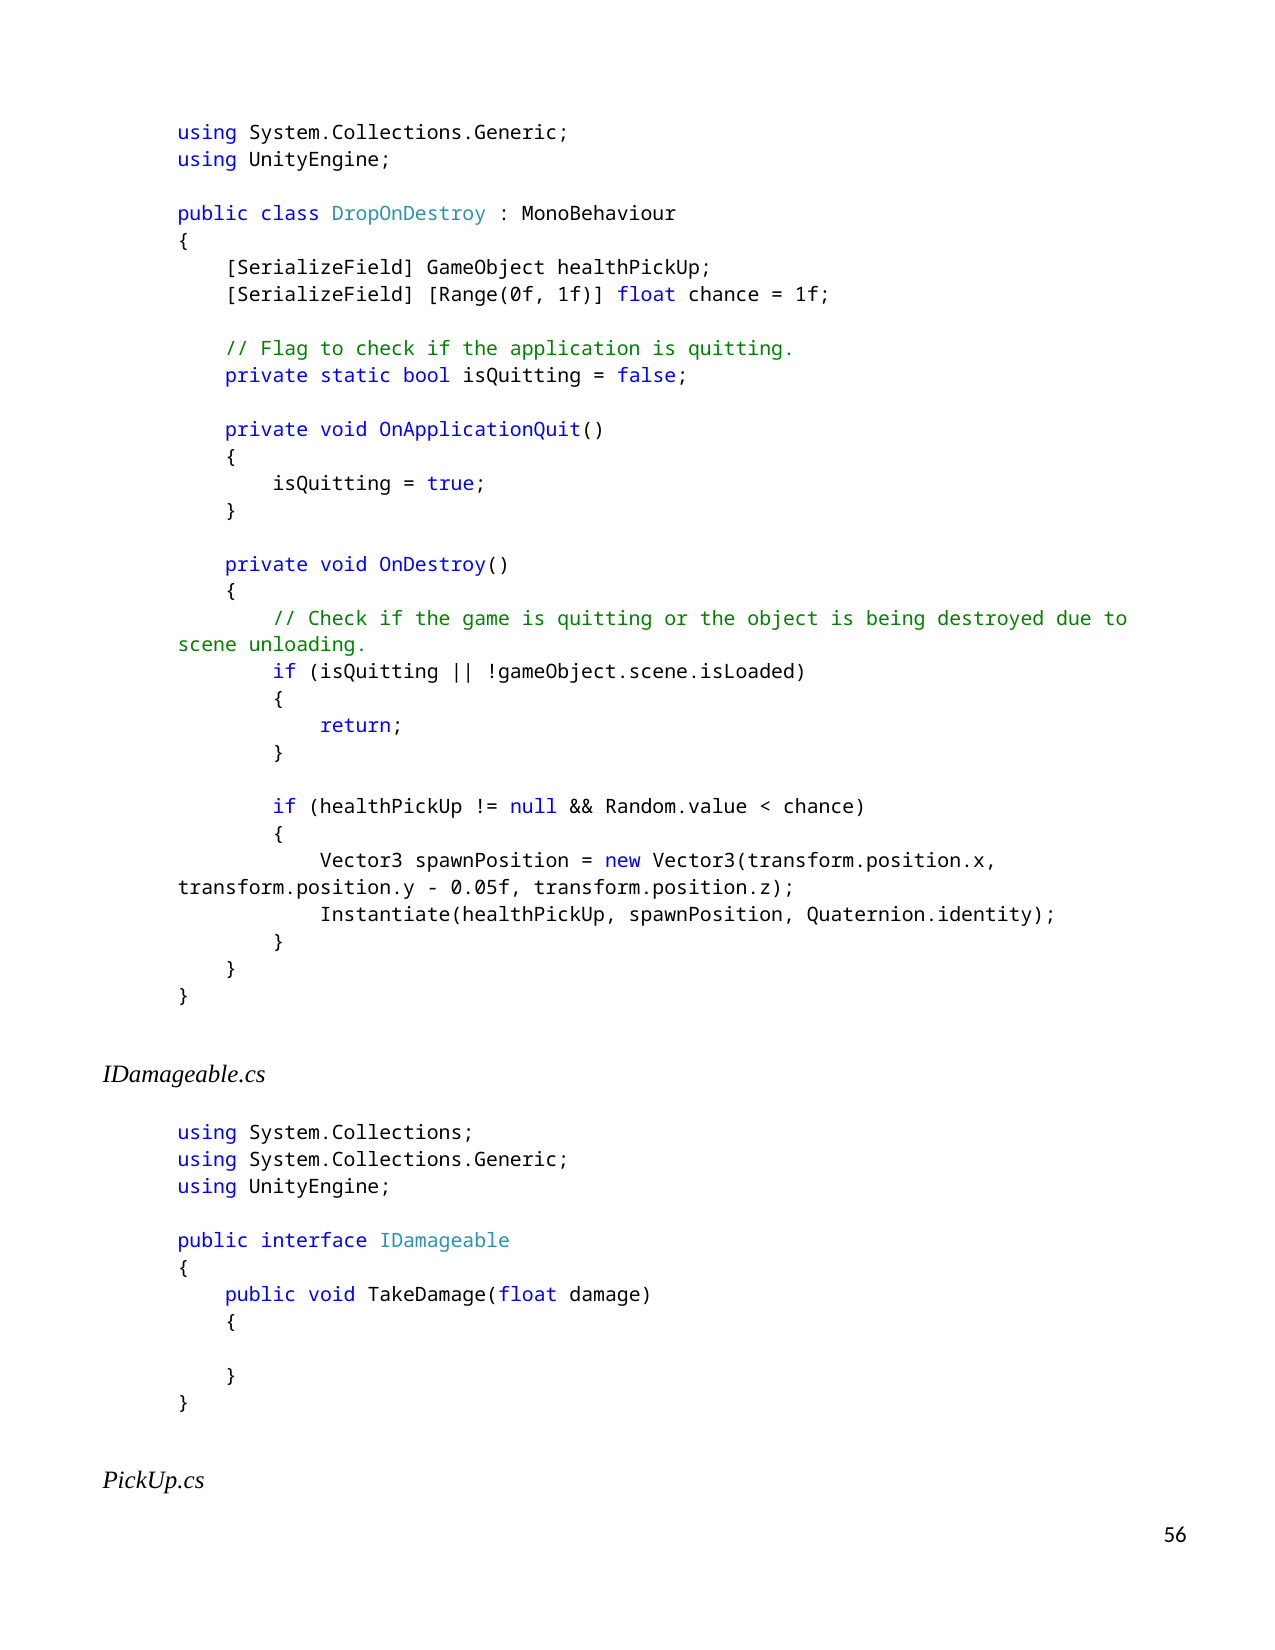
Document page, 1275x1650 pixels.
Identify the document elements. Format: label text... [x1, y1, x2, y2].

text if (healthPickUp != null && Random.value < chance) [177, 793, 1186, 819]
text { [177, 685, 1186, 712]
text [SerializeField] [Range(0f, 1f)] float chance = 1f; [177, 280, 1186, 307]
text } [177, 954, 1186, 981]
text } [177, 1388, 1186, 1415]
text // Flag to check if the application is quitting. [177, 334, 1186, 361]
text public void TakeDamage(float damage) [177, 1280, 1186, 1307]
text { [177, 442, 1186, 469]
text public interface IDamageable [177, 1226, 1186, 1253]
text public class DropOnDestroy : MonoBehaviour [177, 199, 1186, 226]
text using UnityEngine; [177, 1172, 1186, 1199]
text using System.Collections; [177, 1118, 1186, 1146]
text using System.Collections.Generic; [177, 1146, 1186, 1172]
text } [177, 739, 1186, 766]
text Instantiate(healthPickUp, spawnPosition, Quaternion.identity); [177, 901, 1186, 927]
text isQuitting = true; [177, 469, 1186, 496]
text } [177, 927, 1186, 954]
list IDamageable.cs [102, 1059, 1186, 1087]
text private static bool isQuitting = false; [177, 361, 1186, 388]
text { [177, 1307, 1186, 1334]
text using System.Collections.Generic; [177, 118, 1186, 145]
text } [177, 981, 1186, 1008]
text using UnityEngine; [177, 145, 1186, 172]
text private void OnDestroy() [177, 550, 1186, 577]
text { [177, 577, 1186, 604]
text { [177, 1253, 1186, 1280]
text } [177, 1361, 1186, 1388]
text [SerializeField] GameObject healthPickUp; [177, 253, 1186, 280]
text Vector3 spawnPosition = new Vector3(transform.position.x, transform.position.y - 0.05f, transform.position.z); [177, 847, 1186, 901]
text { [177, 819, 1186, 847]
text if (isQuitting || !gameObject.scene.isLoaded) [177, 658, 1186, 685]
text private void OnApplicationQuit() [177, 415, 1186, 442]
text // Check if the game is quitting or the object is being destroyed due to scene unloading. [177, 604, 1186, 658]
list PickUp.cs [102, 1466, 1186, 1494]
text return; [177, 712, 1186, 739]
text } [177, 496, 1186, 523]
text { [177, 226, 1186, 253]
